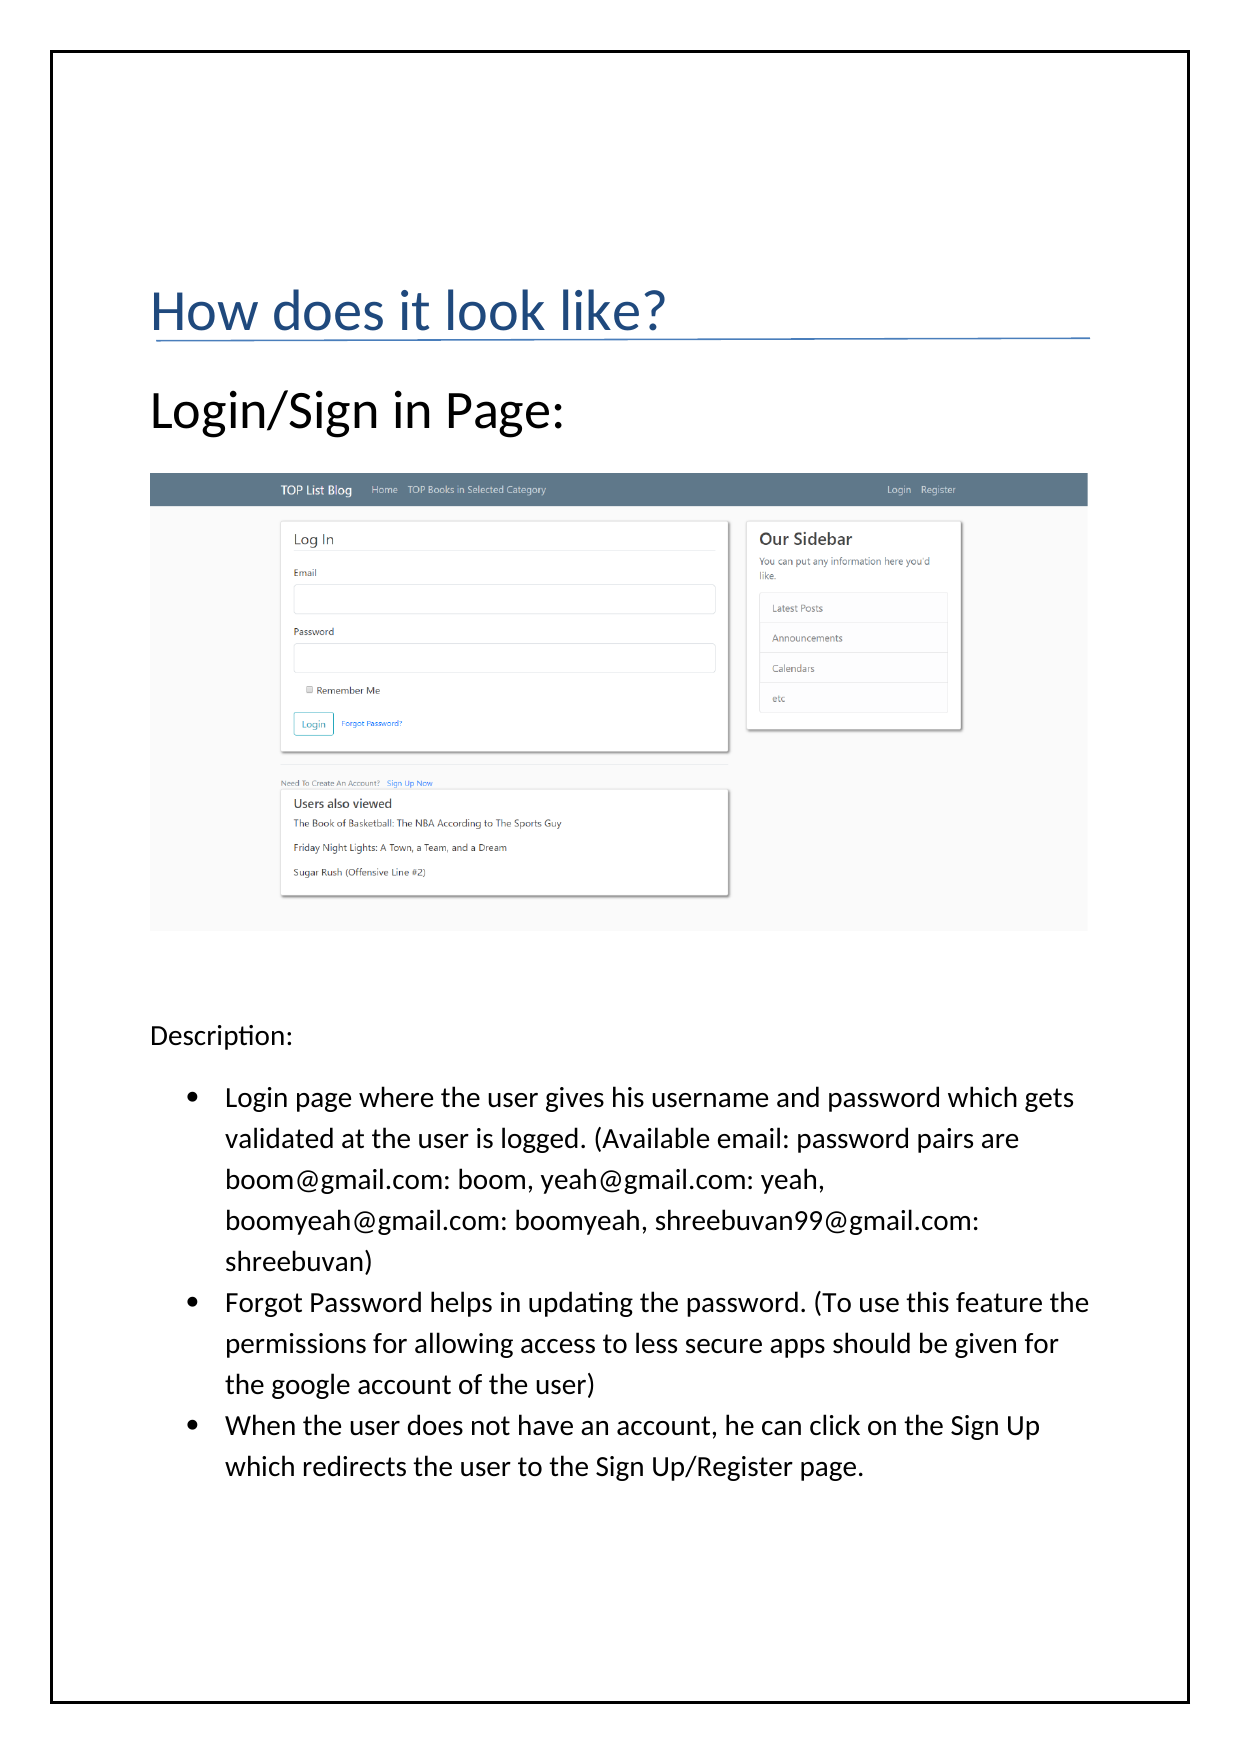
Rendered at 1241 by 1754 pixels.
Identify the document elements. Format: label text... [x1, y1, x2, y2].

list Login page where the user gives his username and password which gets validated at the user is logged. (Available email: password pairs are boom@gmail.com: boom, yeah@gmail.com: yeah, boomyeah@gmail.com: boomyeah, shreebuvan99@gmail.com: shreebuvan) [187, 1079, 1090, 1278]
list Forgot Password helps in updating the password. (To use this feature the permissions for allowing access to less secure apps should be given for the google account of the user) [187, 1284, 1090, 1401]
list When the user does not have an account, he can click on the Sign Up which redirects the user to the Sign Up/Register page. [187, 1407, 1090, 1483]
text Login/Sign in Page: [150, 376, 1090, 442]
text How does it look like? [150, 273, 1090, 345]
picture [150, 473, 1088, 931]
text Description: [150, 1017, 1090, 1053]
